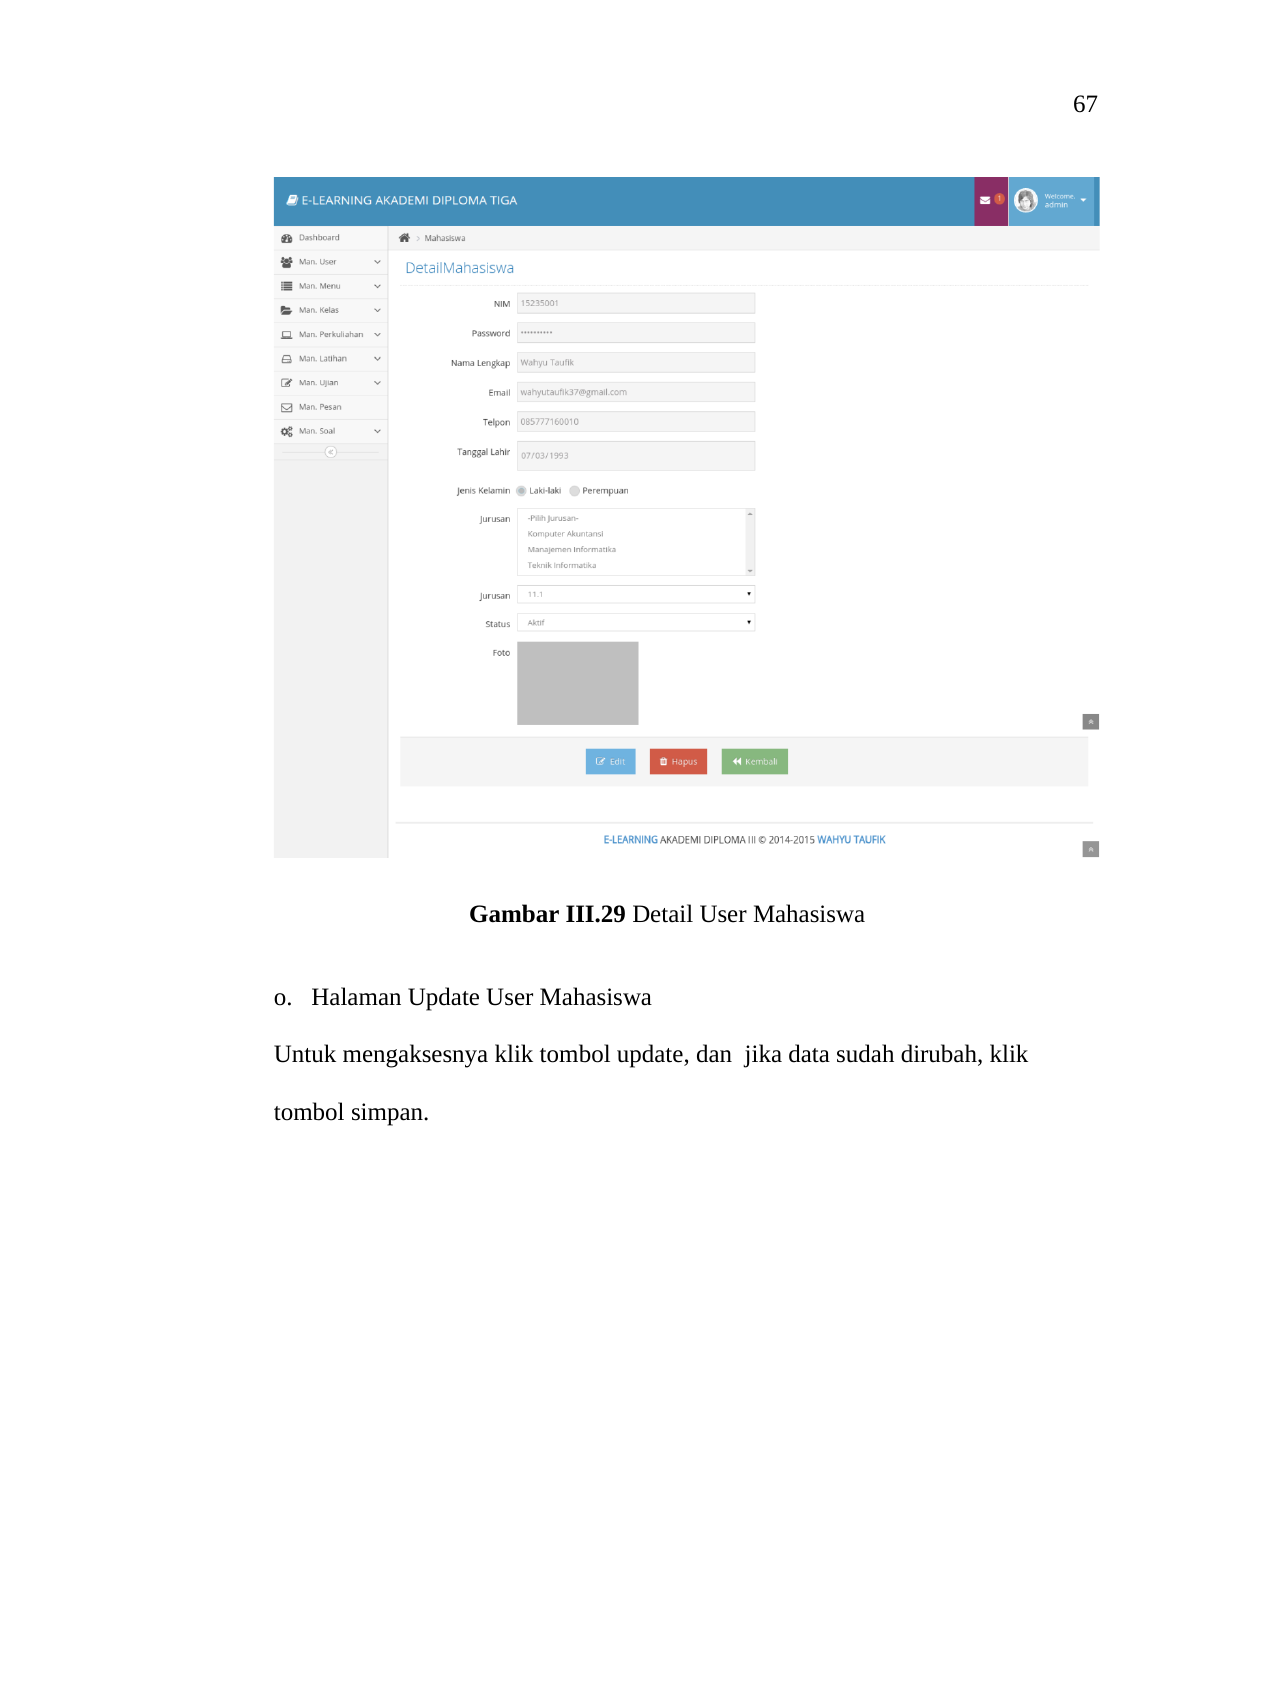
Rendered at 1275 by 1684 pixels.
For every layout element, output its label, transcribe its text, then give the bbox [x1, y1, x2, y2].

list Halaman Update User Mahasiswa [274, 982, 1098, 1011]
picture [273, 177, 1100, 858]
text Untuk mengaksesnya klik tombol update, dan jika data sudah dirubah, klik tombol simpan. [274, 1039, 1098, 1126]
text Gambar III.29 Detail User Mahasiswa [236, 899, 1098, 928]
